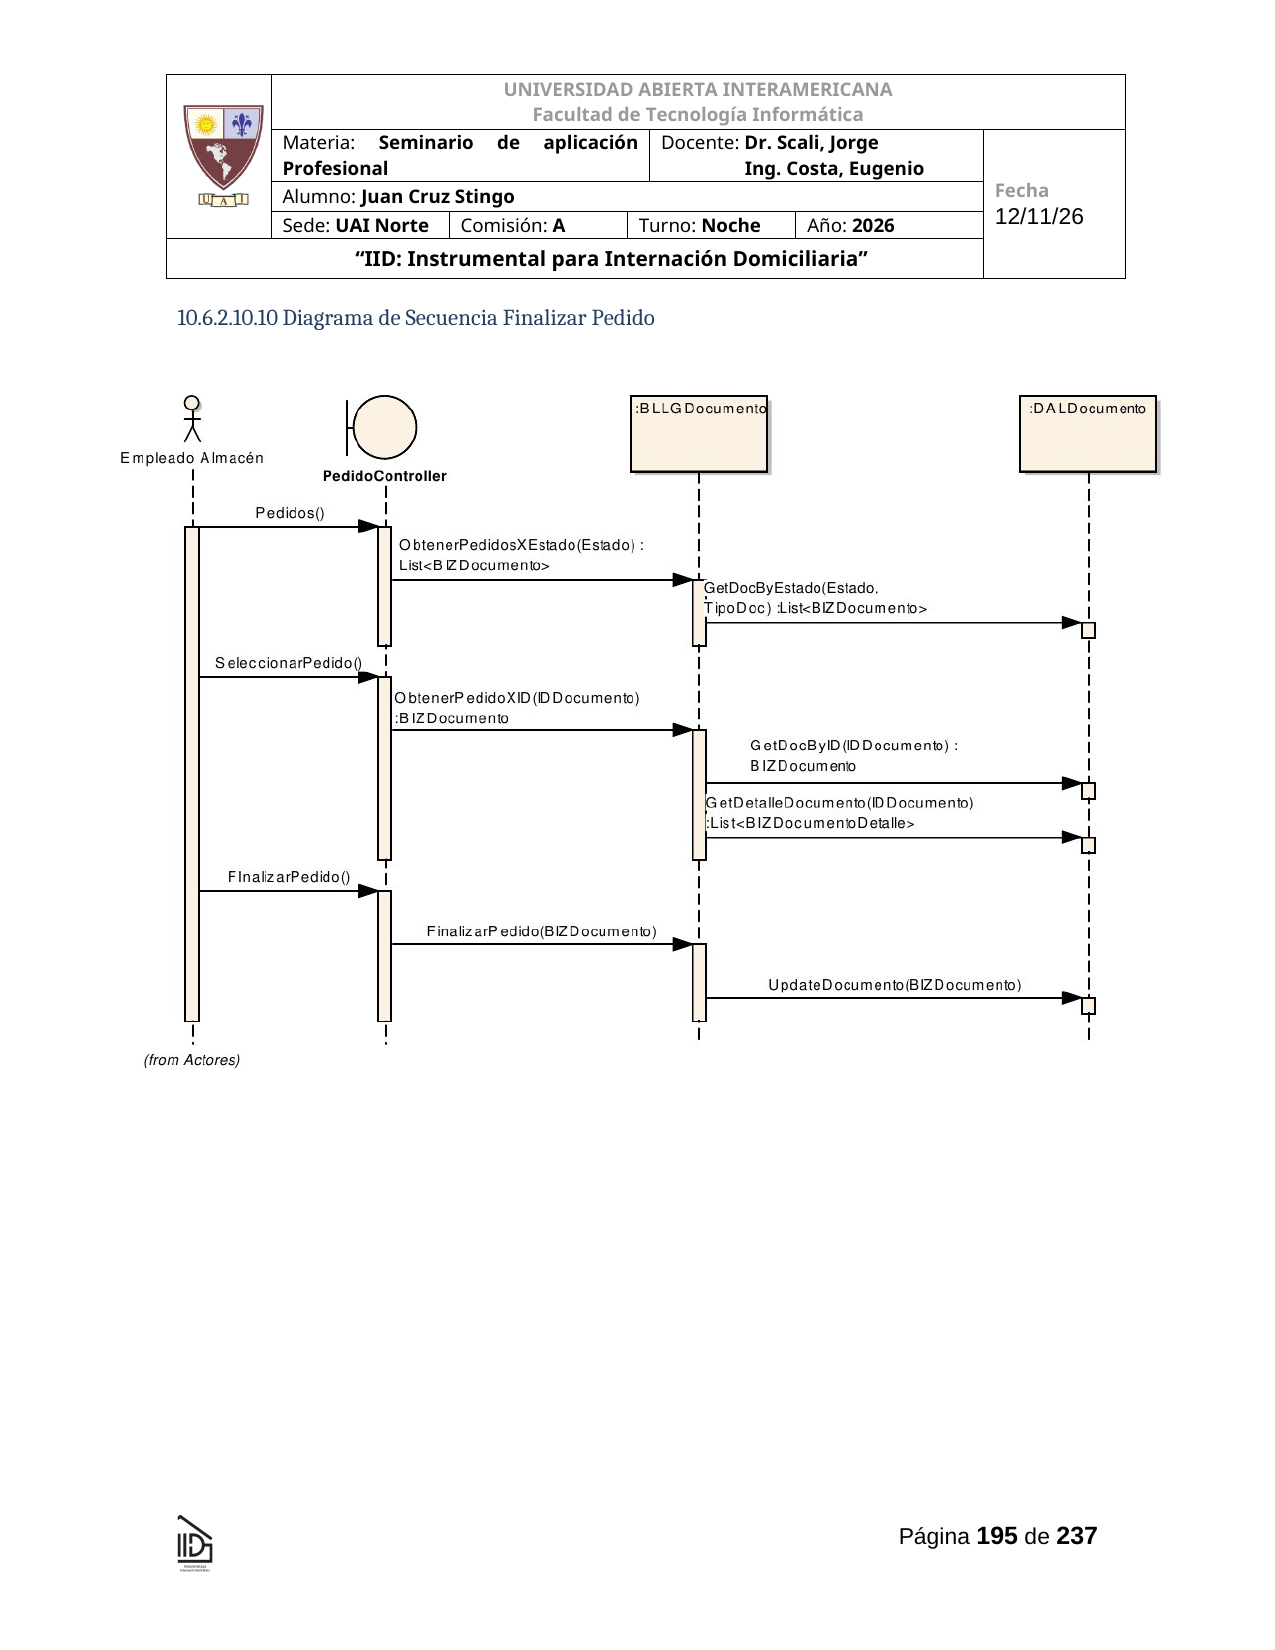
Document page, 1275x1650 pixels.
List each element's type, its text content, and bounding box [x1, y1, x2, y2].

picture [167, 97, 271, 211]
picture [272, 97, 283, 129]
picture [272, 130, 283, 181]
subtitle Diagrama de Secuencia Finalizar Pedido [177, 305, 1098, 331]
picture [165, 1508, 225, 1585]
picture [272, 182, 283, 211]
picture [112, 379, 1184, 1079]
